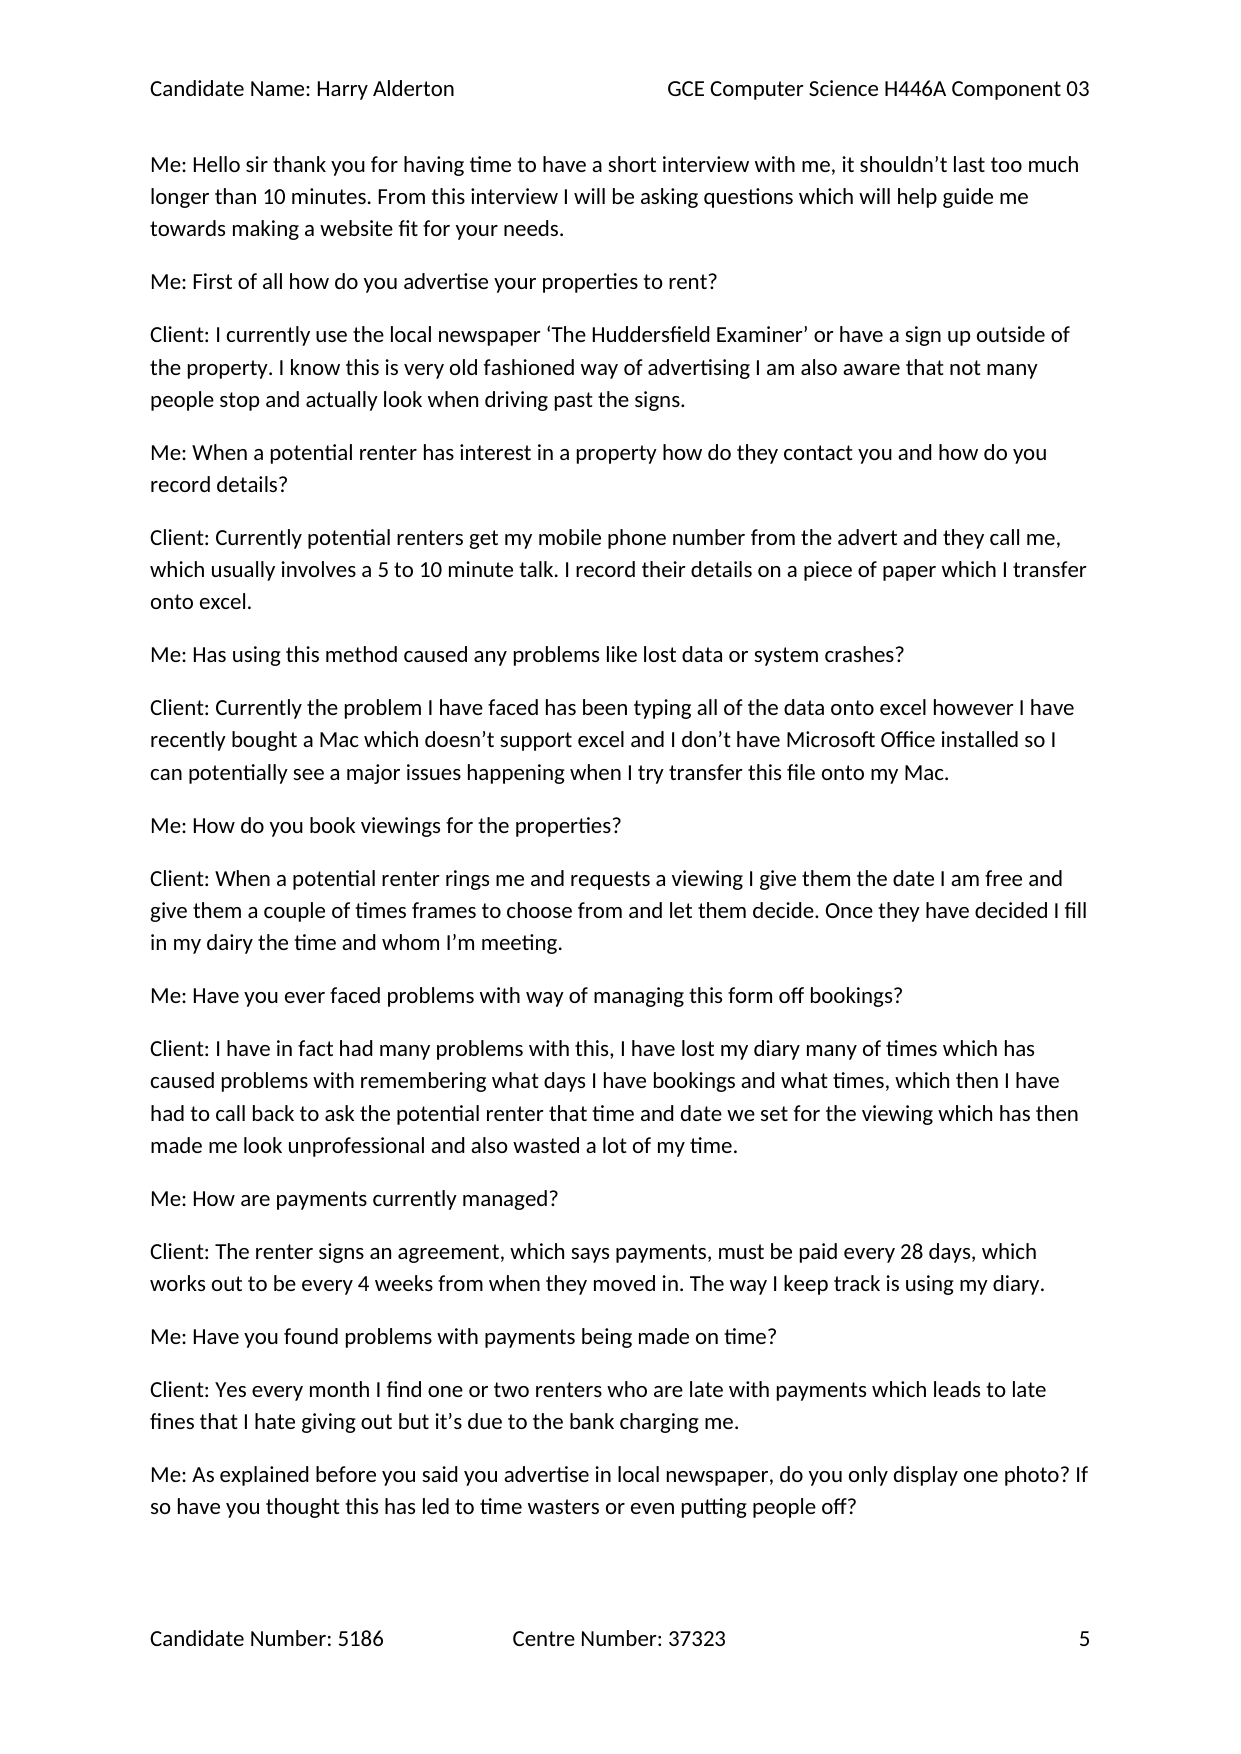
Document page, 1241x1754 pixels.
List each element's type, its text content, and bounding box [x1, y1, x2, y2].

text Me: First of all how do you advertise your properties to rent? [150, 267, 1090, 295]
text Client: When a potential renter rings me and requests a viewing I give them the date I am free and give them a couple of times frames to choose from and let them decide. Once they have decided I fill in my dairy the time and whom I’m meeting. [150, 864, 1090, 956]
text Me: How do you book viewings for the properties? [150, 811, 1090, 839]
text Me: When a potential renter has interest in a property how do they contact you and how do you record details? [150, 438, 1090, 498]
text Client: Currently potential renters get my mobile phone number from the advert and they call me, which usually involves a 5 to 10 minute talk. I record their details on a piece of paper which I transfer onto excel. [150, 523, 1090, 615]
text Client: Currently the problem I have faced has been typing all of the data onto excel however I have recently bought a Mac which doesn’t support excel and I don’t have Microsoft Office installed so I can potentially see a major issues happening when I try transfer this file onto my Mac. [150, 693, 1090, 786]
text Me: How are payments currently managed? [150, 1184, 1090, 1212]
text Client: I currently use the local newspaper ‘The Huddersfield Examiner’ or have a sign up outside of the property. I know this is very old fashioned way of advertising I am also aware that not many people stop and actually look when driving past the signs. [150, 320, 1090, 413]
text Client: I have in fact had many problems with this, I have lost my diary many of times which has caused problems with remembering what days I have bookings and what times, which then I have had to call back to ask the potential renter that time and date we set for the viewing which has then made me look unprofessional and also wasted a lot of my time. [150, 1034, 1090, 1159]
text Me: Hello sir thank you for having time to have a short interview with me, it shouldn’t last too much longer than 10 minutes. From this interview I will be asking questions which will help guide me towards making a website fit for your needs. [150, 150, 1090, 242]
text Me: Have you ever faced problems with way of managing this form off bookings? [150, 981, 1090, 1009]
text Me: Have you found problems with payments being made on time? [150, 1322, 1090, 1350]
text Me: As explained before you said you advertise in local newspaper, do you only display one photo? If so have you thought this has led to time wasters or even putting people off? [150, 1460, 1090, 1521]
text Client: The renter signs an agreement, which says payments, must be paid every 28 days, which works out to be every 4 weeks from when they moved in. The way I keep track is using my diary. [150, 1237, 1090, 1297]
text Me: Has using this method caused any problems like lost data or system crashes? [150, 640, 1090, 668]
text Client: Yes every month I find one or two renters who are late with payments which leads to late fines that I hate giving out but it’s due to the bank charging me. [150, 1375, 1090, 1435]
